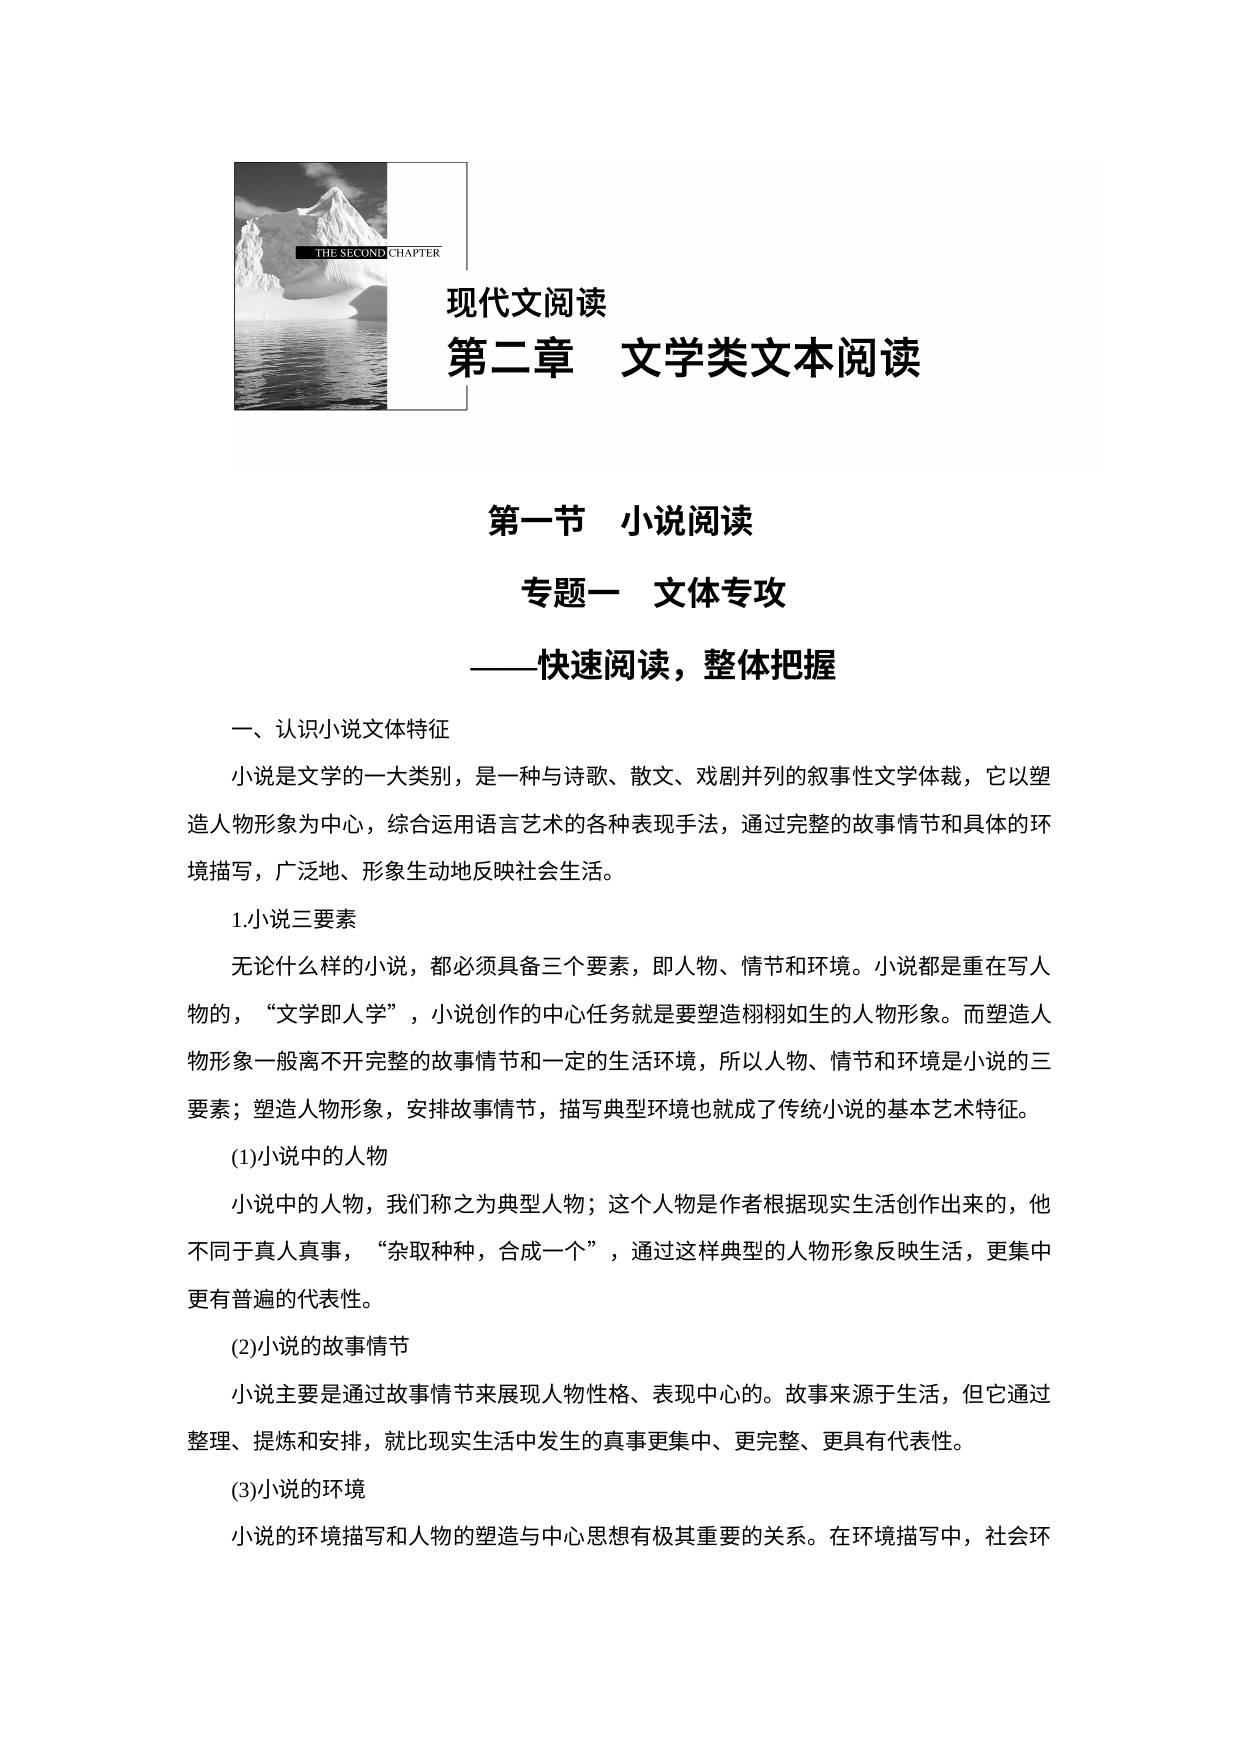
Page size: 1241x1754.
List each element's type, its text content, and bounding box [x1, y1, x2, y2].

text (2)小说的故事情节 [187, 1329, 1053, 1361]
picture [231, 162, 1107, 471]
text 小说主要是通过故事情节来展现人物性格、表现中心的。故事来源于生活，但它通过整理、提炼和安排，就比现实生活中发生的真事更集中、更完整、更具有代表性。 [187, 1377, 1053, 1456]
text ——快速阅读，整体把握 [187, 639, 1053, 687]
text 专题一 文体专攻 [187, 567, 1053, 615]
text 无论什么样的小说，都必须具备三个要素，即人物、情节和环境。小说都是重在写人物的，“文学即人学”，小说创作的中心任务就是要塑造栩栩如生的人物形象。而塑造人物形象一般离不开完整的故事情节和一定的生活环境，所以人物、情节和环境是小说的三要素；塑造人物形象，安排故事情节，描写典型环境也就成了传统小说的基本艺术特征。 [187, 949, 1053, 1123]
text 1.小说三要素 [187, 902, 1053, 933]
text 一、认识小说文体特征 [187, 712, 1053, 743]
text (1)小说中的人物 [187, 1139, 1053, 1171]
text 小说是文学的一大类别，是一种与诗歌、散文、戏剧并列的叙事性文学体裁，它以塑造人物形象为中心，综合运用语言艺术的各种表现手法，通过完整的故事情节和具体的环境描写，广泛地、形象生动地反映社会生活。 [187, 759, 1053, 886]
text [187, 1519, 1053, 1551]
text (3)小说的环境 [187, 1472, 1053, 1503]
text 小说中的人物，我们称之为典型人物；这个人物是作者根据现实生活创作出来的，他不同于真人真事，“杂取种种，合成一个”，通过这样典型的人物形象反映生活，更集中、更有普遍的代表性。 [187, 1187, 1053, 1313]
